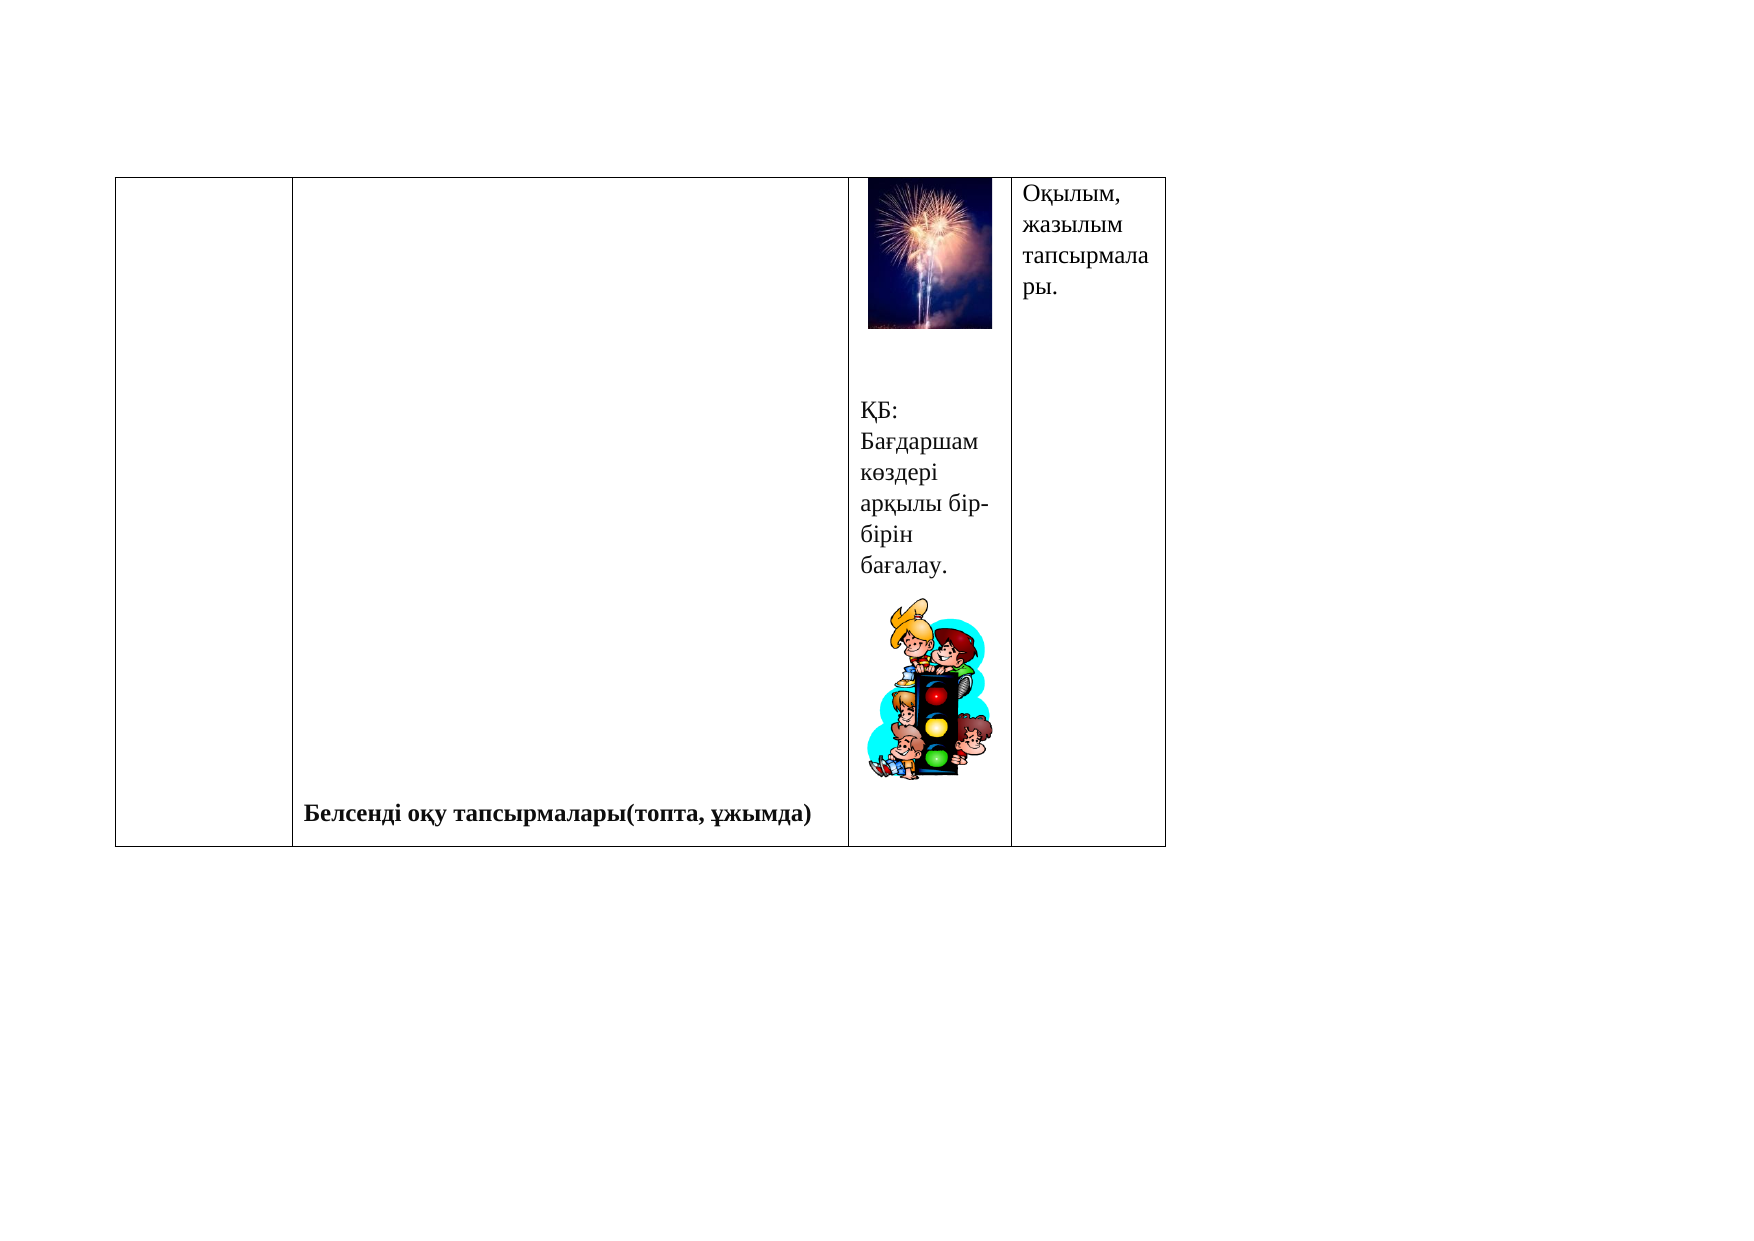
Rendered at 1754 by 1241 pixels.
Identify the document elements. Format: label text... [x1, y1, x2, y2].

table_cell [116, 178, 292, 846]
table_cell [1012, 178, 1165, 846]
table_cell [849, 178, 1011, 846]
picture [868, 178, 993, 329]
picture [867, 598, 993, 780]
